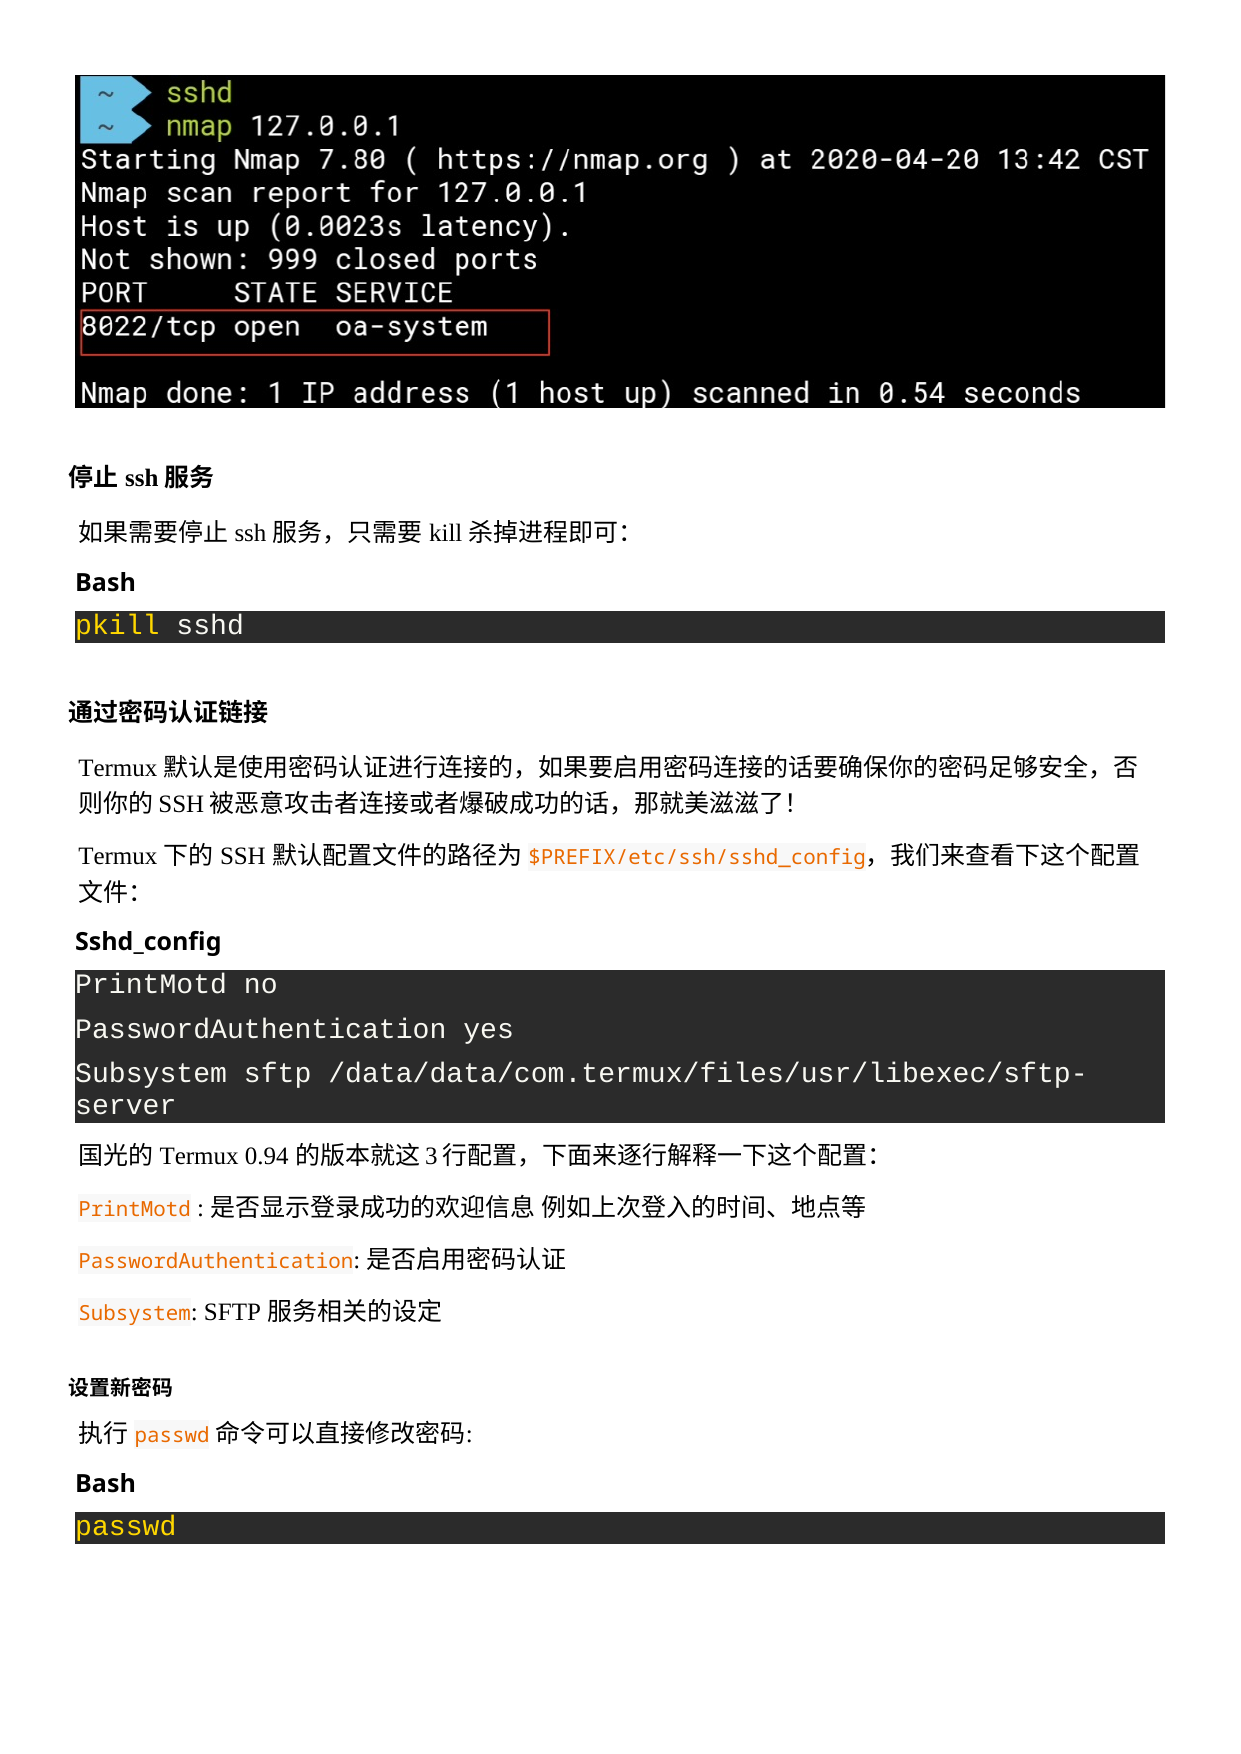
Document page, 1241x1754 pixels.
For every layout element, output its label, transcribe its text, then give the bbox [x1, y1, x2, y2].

text 执行 passwd 命令可以直接修改密码: [78, 1414, 1162, 1450]
text Bash [75, 564, 1165, 598]
text 如果需要停止 ssh 服务，只需要 kill 杀掉进程即可： [78, 512, 1162, 548]
text pkill sshd [75, 611, 1165, 643]
text PasswordAuthentication yes [75, 1015, 1165, 1047]
text PrintMotd : 是否显示登录成功的欢迎信息 例如上次登入的时间、地点等 [78, 1187, 1162, 1223]
text Subsystem sftp /data/data/com.termux/files/usr/libexec/sftp-server [75, 1059, 1165, 1123]
text 停止 ssh 服务 [69, 457, 1165, 493]
text Bash [75, 1466, 1165, 1500]
text 国光的 Termux 0.94 的版本就这3行配置，下面来逐行解释一下这个配置： [78, 1135, 1162, 1172]
text Termux 默认是使用密码认证进行连接的，如果要启用密码连接的话要确保你的密码足够安全，否则你的SSH被恶意攻击者连接或者爆破成功的话，那就美滋滋了！ [78, 748, 1162, 820]
text PrintMotd no [75, 970, 1165, 1002]
text PasswordAuthentication: 是否启用密码认证 [78, 1239, 1162, 1275]
text Subsystem: SFTP 服务相关的设定 [78, 1291, 1162, 1327]
text passwd [75, 1512, 1165, 1544]
text Sshd_config [75, 924, 1165, 958]
text 通过密码认证链接 [69, 693, 1165, 729]
text Termux 下的 SSH 默认配置文件的路径为 $PREFIX/etc/ssh/sshd_config，我们来查看下这个配置文件： [78, 836, 1162, 908]
text 设置新密码 [69, 1371, 1165, 1401]
picture [75, 75, 1166, 408]
